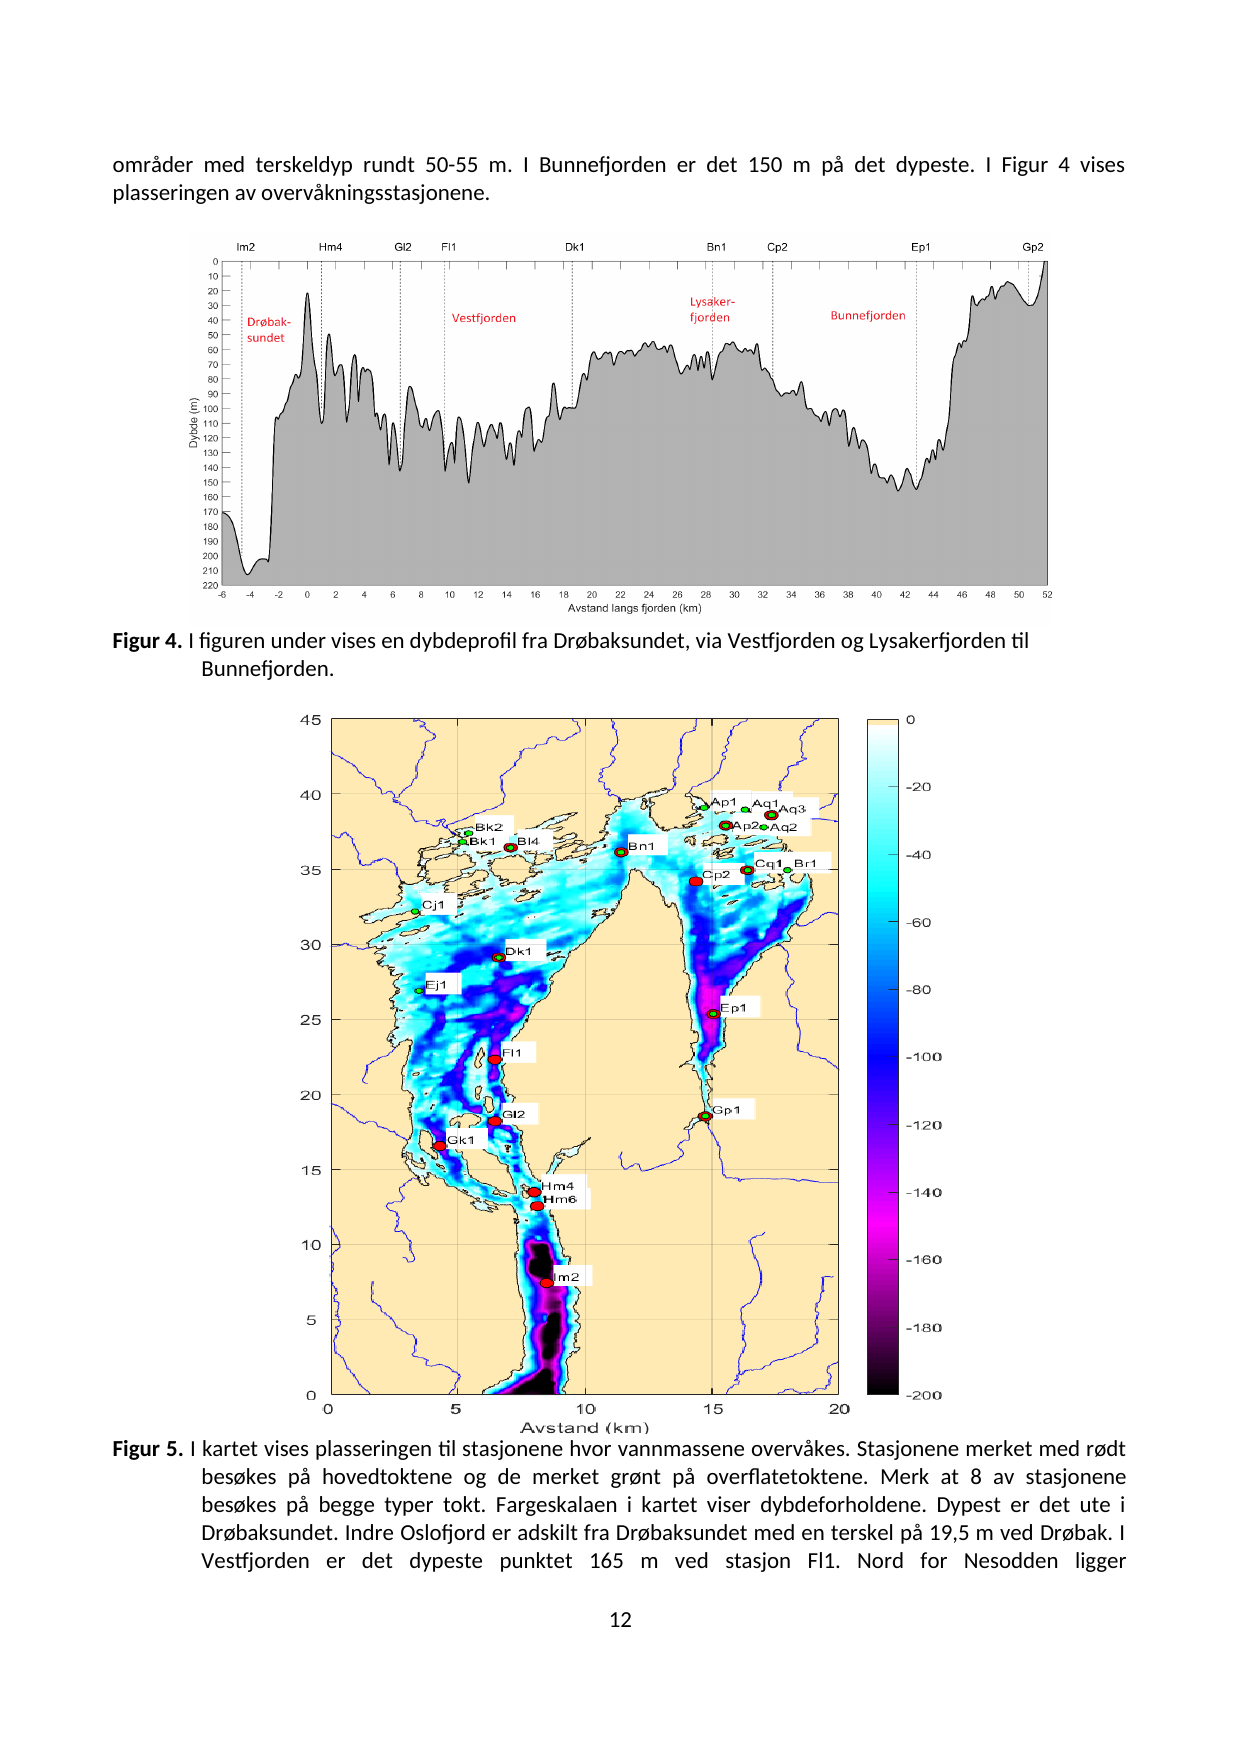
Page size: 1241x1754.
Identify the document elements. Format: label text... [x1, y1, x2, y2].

picture [293, 710, 947, 1434]
picture [187, 234, 1053, 627]
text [112, 1434, 1128, 1574]
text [112, 150, 1128, 206]
text Figur 4. I figuren under vises en dybdeprofil fra Drøbaksundet, via Vestfjorden og Lysakerfjorden til Bunnefjorden. [112, 627, 1128, 683]
